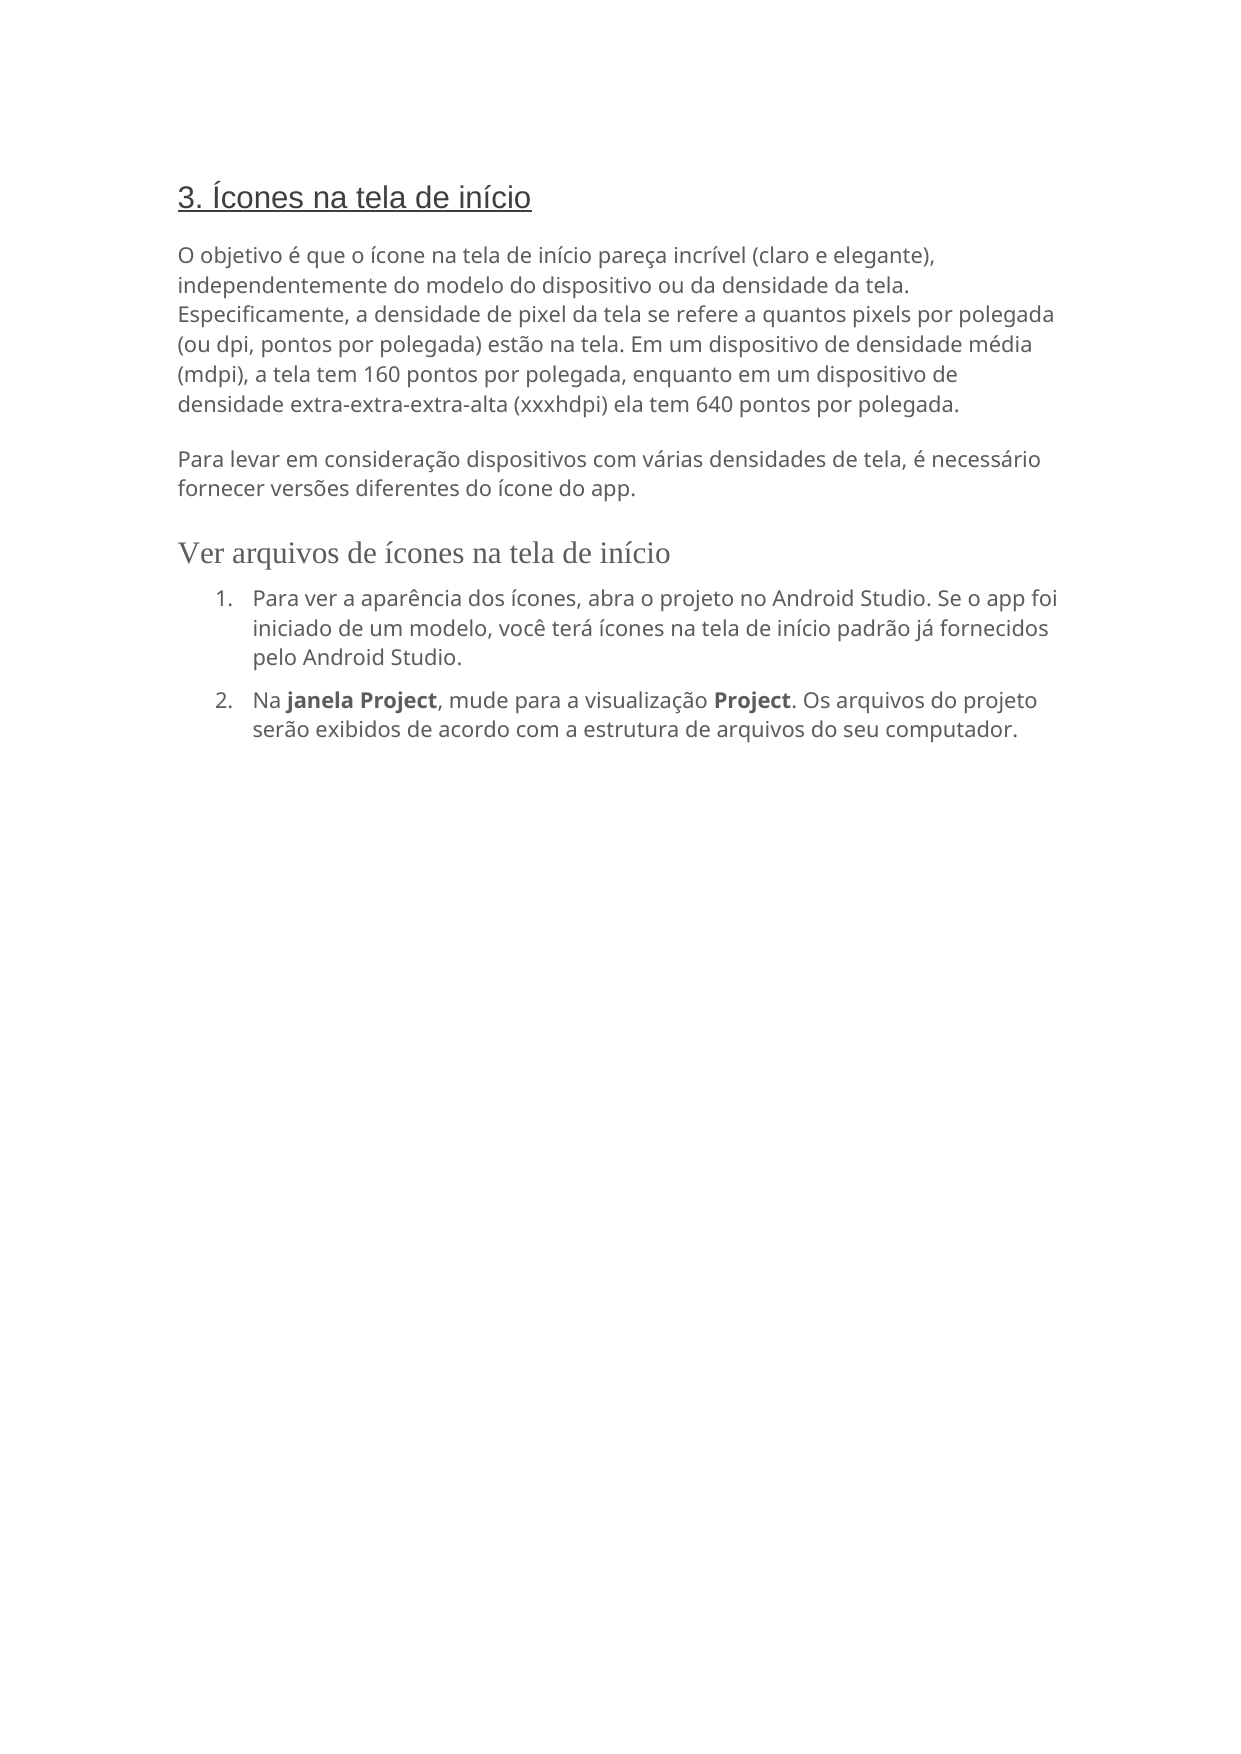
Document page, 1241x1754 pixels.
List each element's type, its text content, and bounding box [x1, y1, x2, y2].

text O objetivo é que o ícone na tela de início pareça incrível (claro e elegante), independentemente do modelo do dispositivo ou da densidade da tela. Especificamente, a densidade de pixel da tela se refere a quantos pixels por polegada (ou dpi, pontos por polegada) estão na tela. Em um dispositivo de densidade média (mdpi), a tela tem 160 pontos por polegada, enquanto em um dispositivo de densidade extra-extra-extra-alta (xxxhdpi) ela tem 640 pontos por polegada. [177, 240, 1063, 418]
text 3. Ícones na tela de início [177, 179, 1063, 215]
list Na janela Project, mude para a visualização Project. Os arquivos do projeto serão exibidos de acordo com a estrutura de arquivos do seu computador. [215, 685, 1063, 744]
list Para ver a aparência dos ícones, abra o projeto no Android Studio. Se o app foi iniciado de um modelo, você terá ícones na tela de início padrão já fornecidos pelo Android Studio. [215, 583, 1063, 672]
text Para levar em consideração dispositivos com várias densidades de tela, é necessário fornecer versões diferentes do ícone do app. [177, 443, 1063, 503]
text Ver arquivos de ícones na tela de início [177, 534, 1063, 570]
